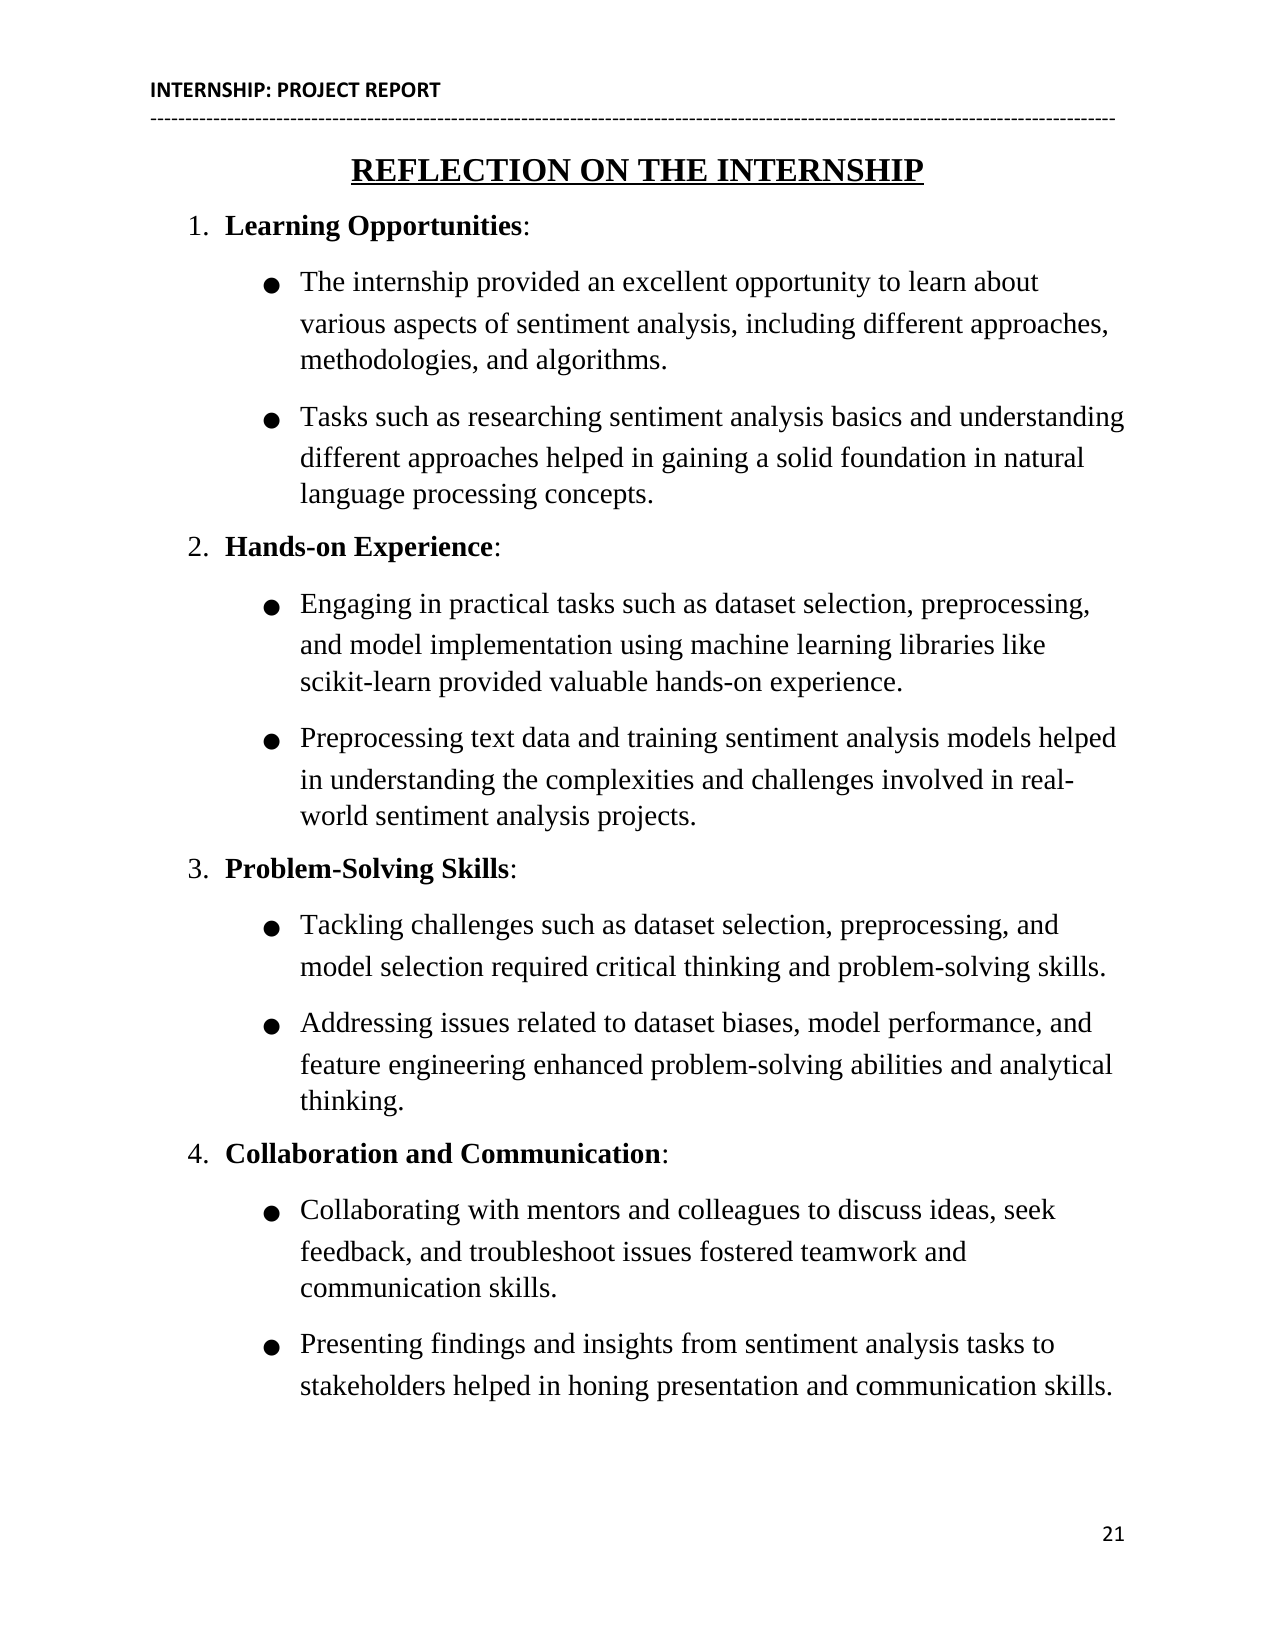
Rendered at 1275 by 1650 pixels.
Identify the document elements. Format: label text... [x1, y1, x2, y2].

list Engaging in practical tasks such as dataset selection, preprocessing, and model implementation using machine learning libraries like scikit-learn provided valuable hands-on experience. [262, 582, 1125, 697]
list Collaboration and Communication: [187, 1136, 1125, 1169]
subtitle REFLECTION ON THE INTERNSHIP [150, 150, 1125, 188]
list Presenting findings and insights from sentiment analysis tasks to stakeholders helped in honing presentation and communication skills. [262, 1323, 1125, 1402]
list Addressing issues related to dataset biases, model performance, and feature engineering enhanced problem-solving abilities and analytical thinking. [262, 1002, 1125, 1117]
list Tackling challenges such as dataset selection, preprocessing, and model selection required critical thinking and problem-solving skills. [262, 903, 1125, 982]
list Collaborating with mentors and colleagues to discuss ideas, seek feedback, and troubleshoot issues fostered teamwork and communication skills. [262, 1189, 1125, 1304]
list Learning Opportunities: [187, 208, 1125, 242]
list Tasks such as researching sentiment analysis basics and understanding different approaches helped in gaining a solid foundation in natural language processing concepts. [262, 395, 1125, 510]
list Hands-on Experience: [187, 529, 1125, 563]
list The internship provided an excellent opportunity to learn about various aspects of sentiment analysis, including different approaches, methodologies, and algorithms. [262, 261, 1125, 376]
list Problem-Solving Skills: [187, 851, 1125, 884]
list Preprocessing text data and training sentiment analysis models helped in understanding the complexities and challenges involved in real-world sentiment analysis projects. [262, 716, 1125, 831]
